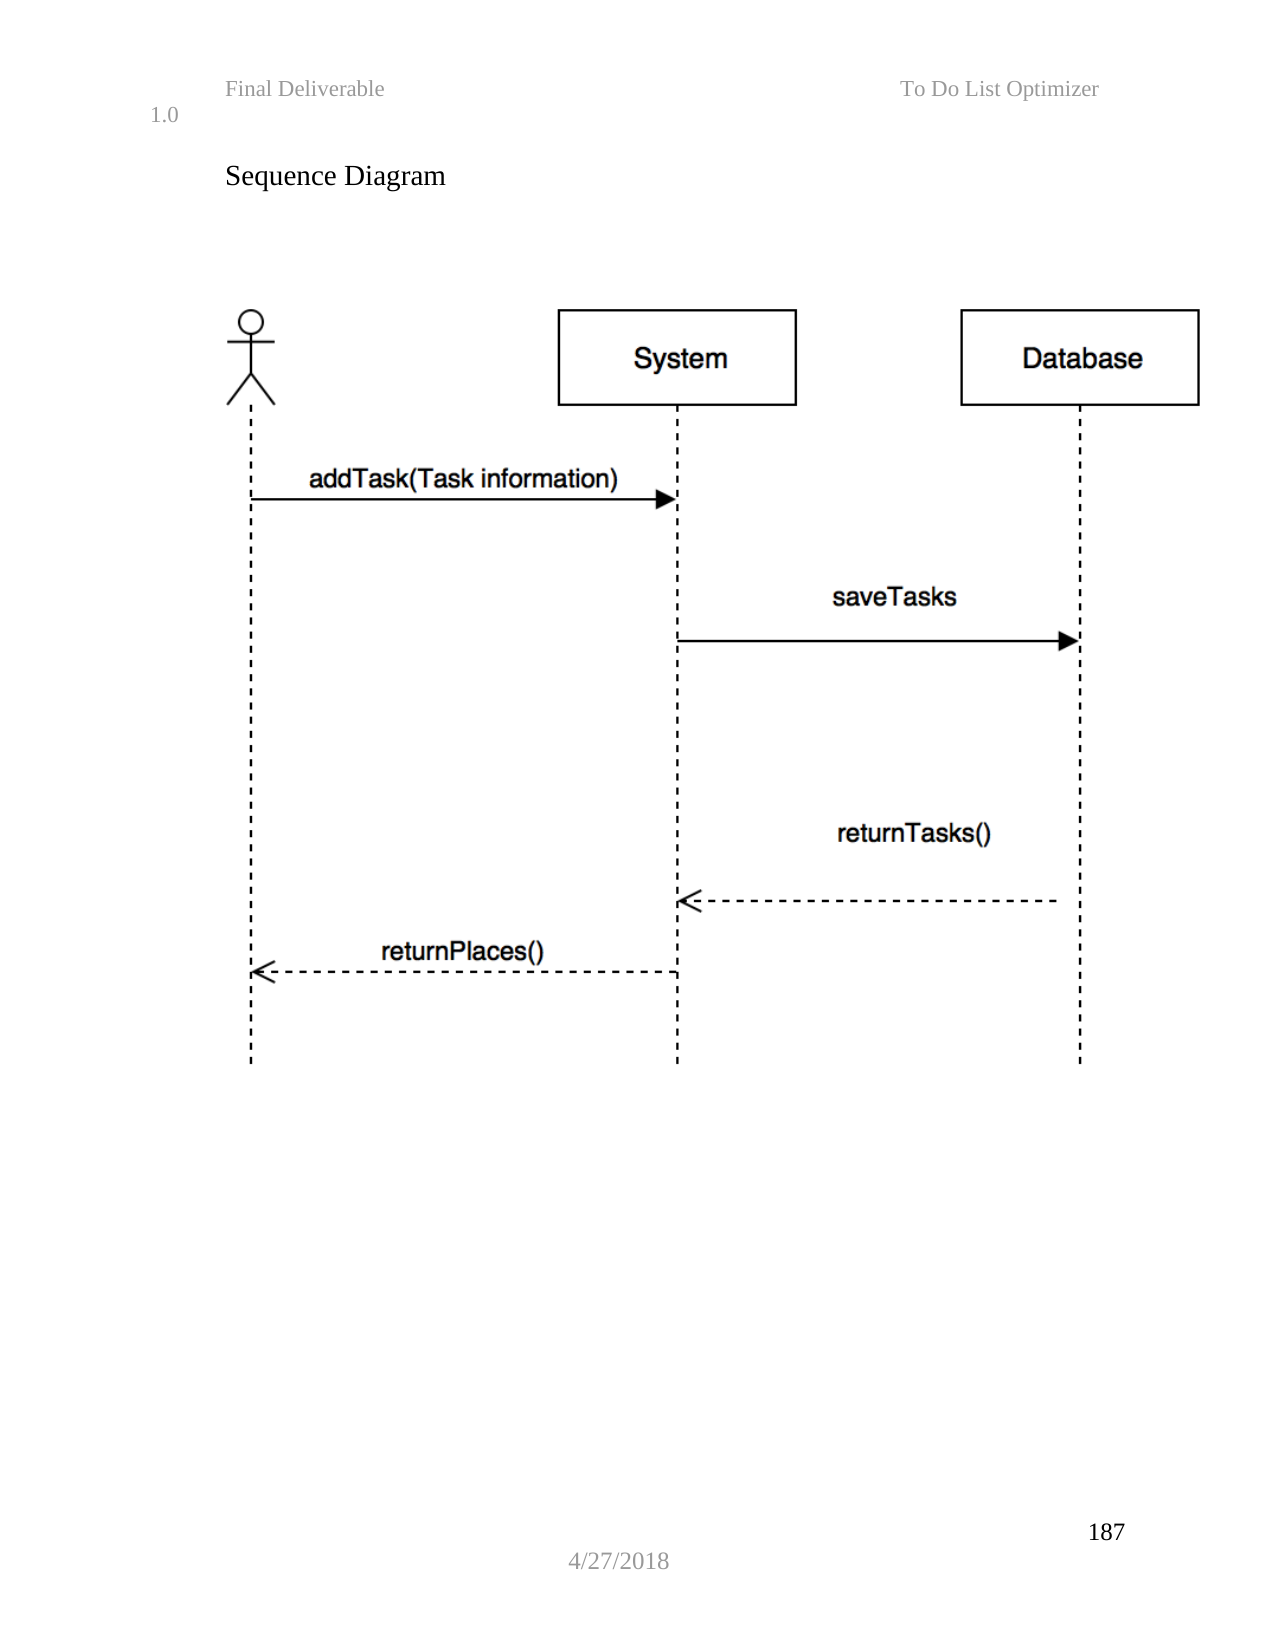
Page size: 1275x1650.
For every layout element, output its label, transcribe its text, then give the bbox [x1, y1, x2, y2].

picture [225, 308, 1200, 1070]
title Sequence Diagram [150, 158, 1125, 192]
